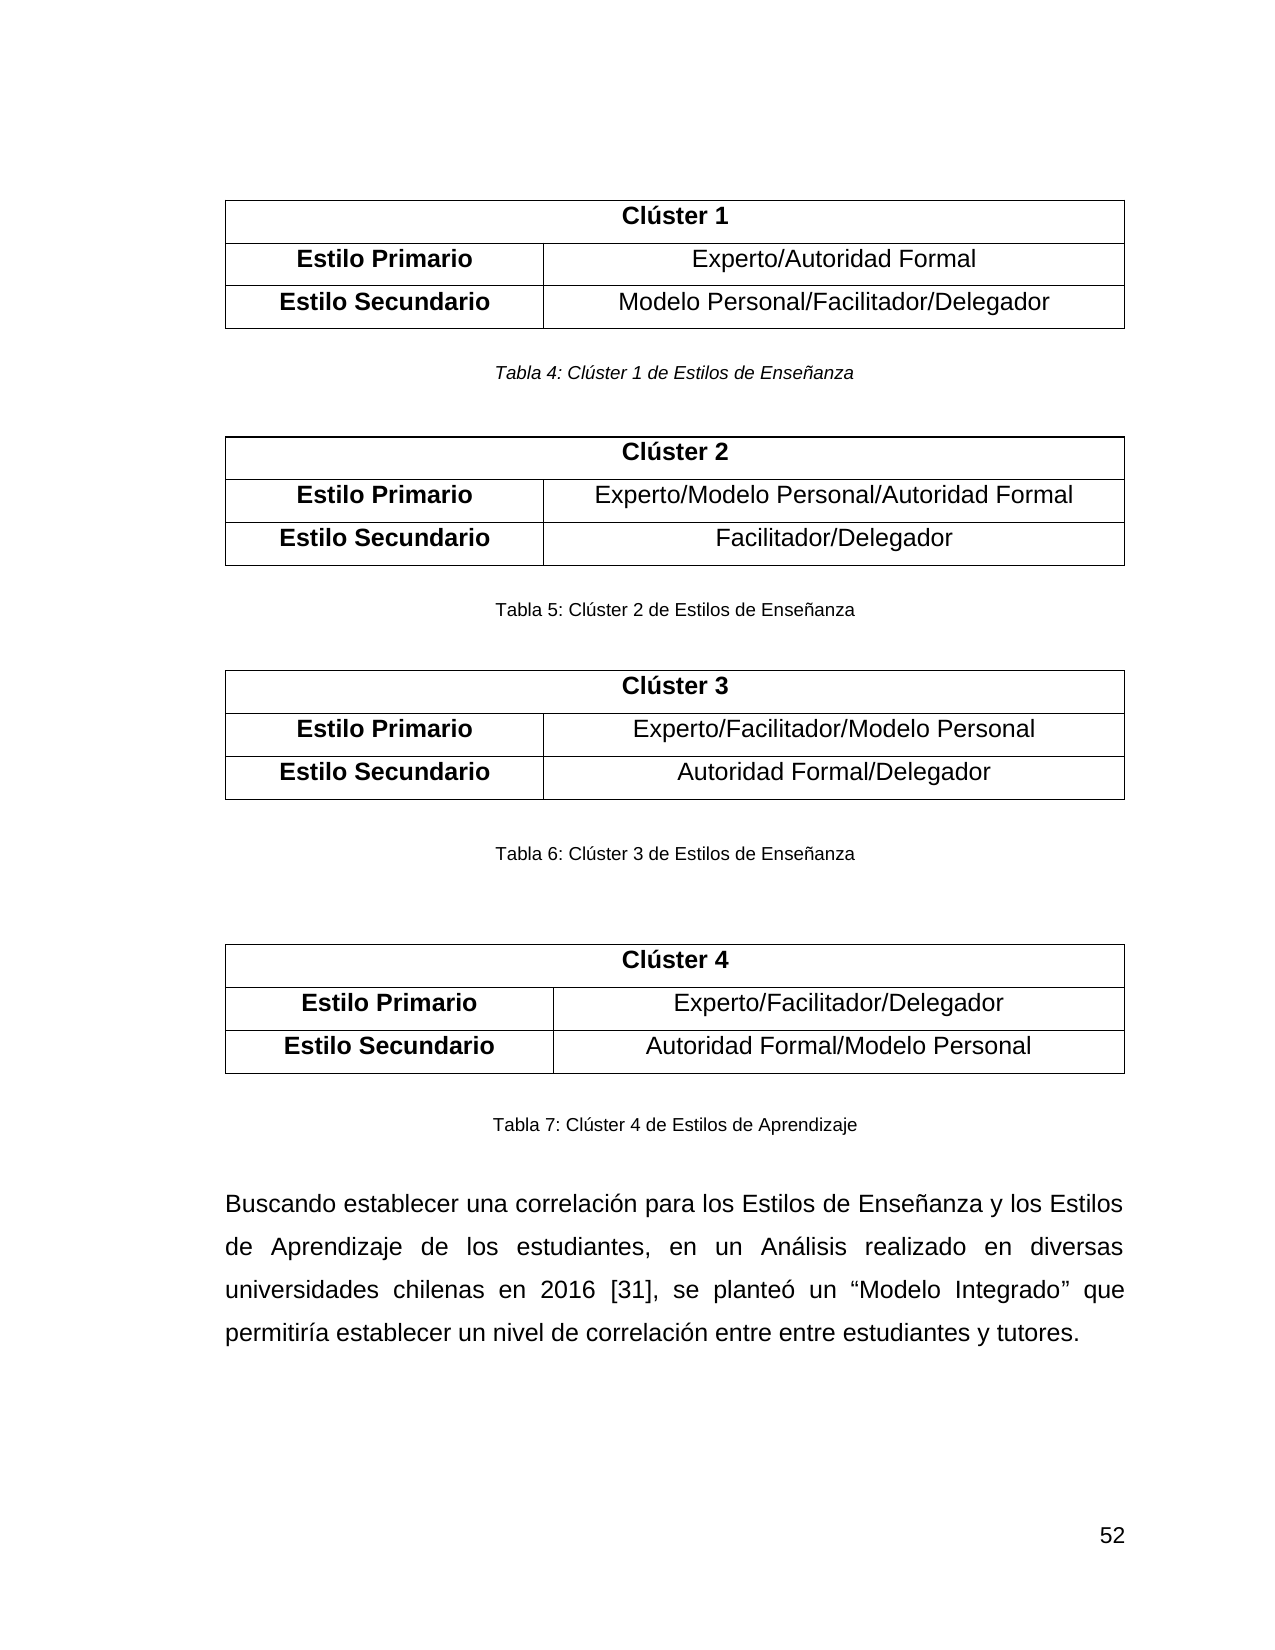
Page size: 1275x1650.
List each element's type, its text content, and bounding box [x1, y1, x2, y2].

table_cell Experto/Facilitador/Delegador [554, 988, 1124, 1030]
table_cell Estilo Primario [226, 244, 543, 285]
table_cell Experto/Autoridad Formal [544, 244, 1124, 285]
table_cell Estilo Primario [226, 714, 543, 756]
table_cell Estilo Secundario [226, 1031, 553, 1073]
table_cell Estilo Primario [226, 988, 553, 1030]
table_cell Estilo Secundario [226, 286, 543, 328]
table_cell Experto/Modelo Personal/Autoridad Formal [544, 480, 1124, 522]
table_header Clúster 4 [226, 945, 1124, 987]
table_cell Autoridad Formal/Modelo Personal [554, 1031, 1124, 1073]
table_cell Estilo Secundario [226, 523, 543, 565]
table_cell Estilo Primario [226, 480, 543, 522]
table_header Clúster 3 [226, 671, 1124, 713]
text Tabla 6: Clúster 3 de Estilos de Enseñanza [225, 843, 1125, 865]
text Buscando establecer una correlación para los Estilos de Enseñanza y los Estilos de Aprendizaje de los estudiantes, en un Análisis realizado en diversas universidades chilenas en 2016 , se planteó un “Modelo Integrado” que permitiría establecer un nivel de correlación entre entre estudiantes y tutores. [225, 1189, 1125, 1347]
table_header Clúster 2 [226, 438, 1124, 479]
table_cell Autoridad Formal/Delegador [544, 757, 1124, 799]
table_cell Estilo Secundario [226, 757, 543, 799]
text Tabla 4: Clúster 1 de Estilos de Enseñanza [225, 362, 1125, 383]
table_cell Modelo Personal/Facilitador/Delegador [544, 286, 1124, 328]
text Tabla 5: Clúster 2 de Estilos de Enseñanza [225, 598, 1125, 620]
table_header Clúster 1 [226, 201, 1124, 242]
table_cell Experto/Facilitador/Modelo Personal [544, 714, 1124, 756]
table_cell Facilitador/Delegador [544, 523, 1124, 565]
text Tabla 7: Clúster 4 de Estilos de Aprendizaje [225, 1113, 1125, 1135]
